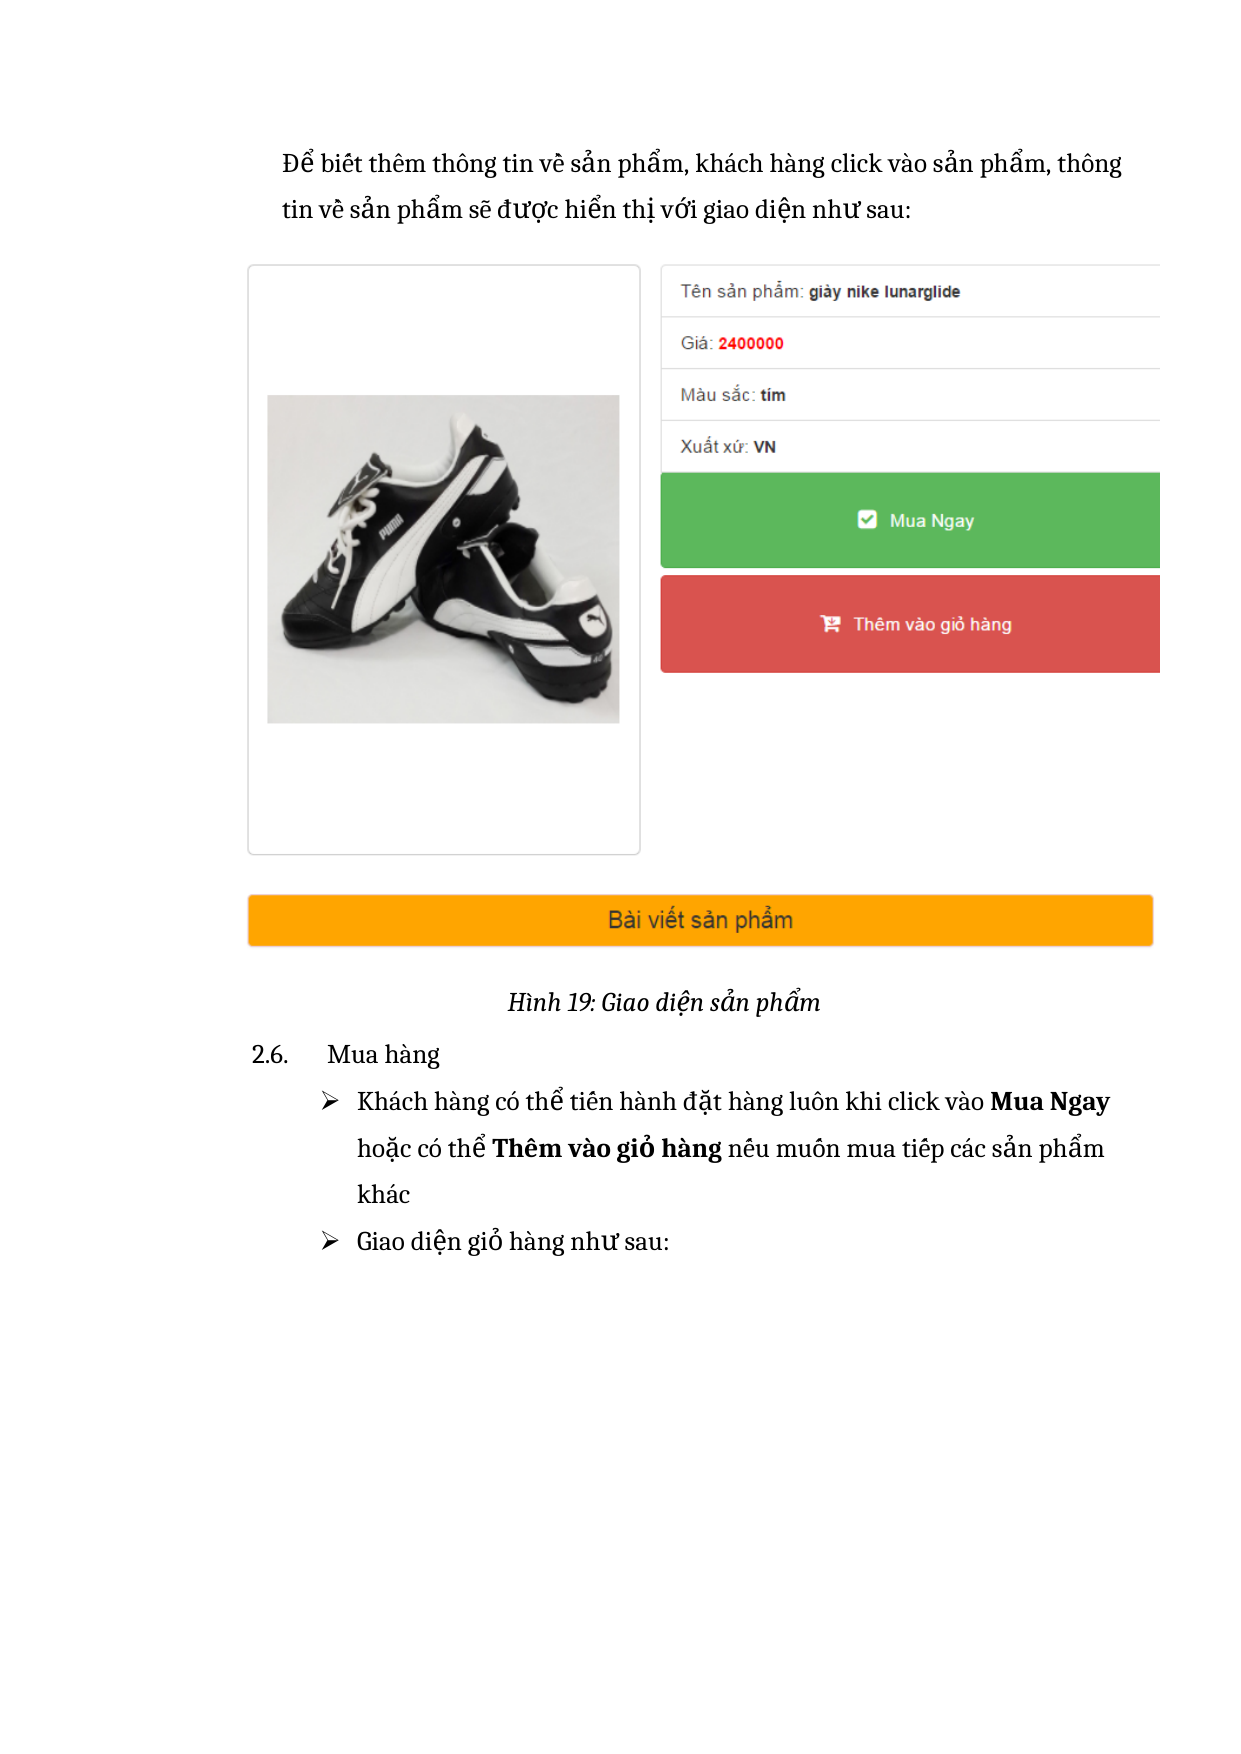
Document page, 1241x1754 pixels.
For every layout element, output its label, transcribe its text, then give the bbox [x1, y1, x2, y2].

picture [244, 261, 1160, 953]
list Giao diện giỏ hàng như sau: [319, 1226, 1122, 1257]
list Khách hàng có thể tiến hành đặt hàng luôn khi click vào Mua Ngay hoặc có thể Thêm vào giỏ hàng nếu muốn mua tiếp các sản phẩm khác [319, 1086, 1122, 1211]
text Hình 19: Giao diện sản phẩm [207, 987, 1122, 1019]
list Mua hàng [252, 1039, 1122, 1071]
list Để biết thêm thông tin về sản phẩm, khách hàng click vào sản phẩm, thông tin về sản phẩm sẽ được hiển thị với giao diện như sau: [282, 148, 1122, 226]
